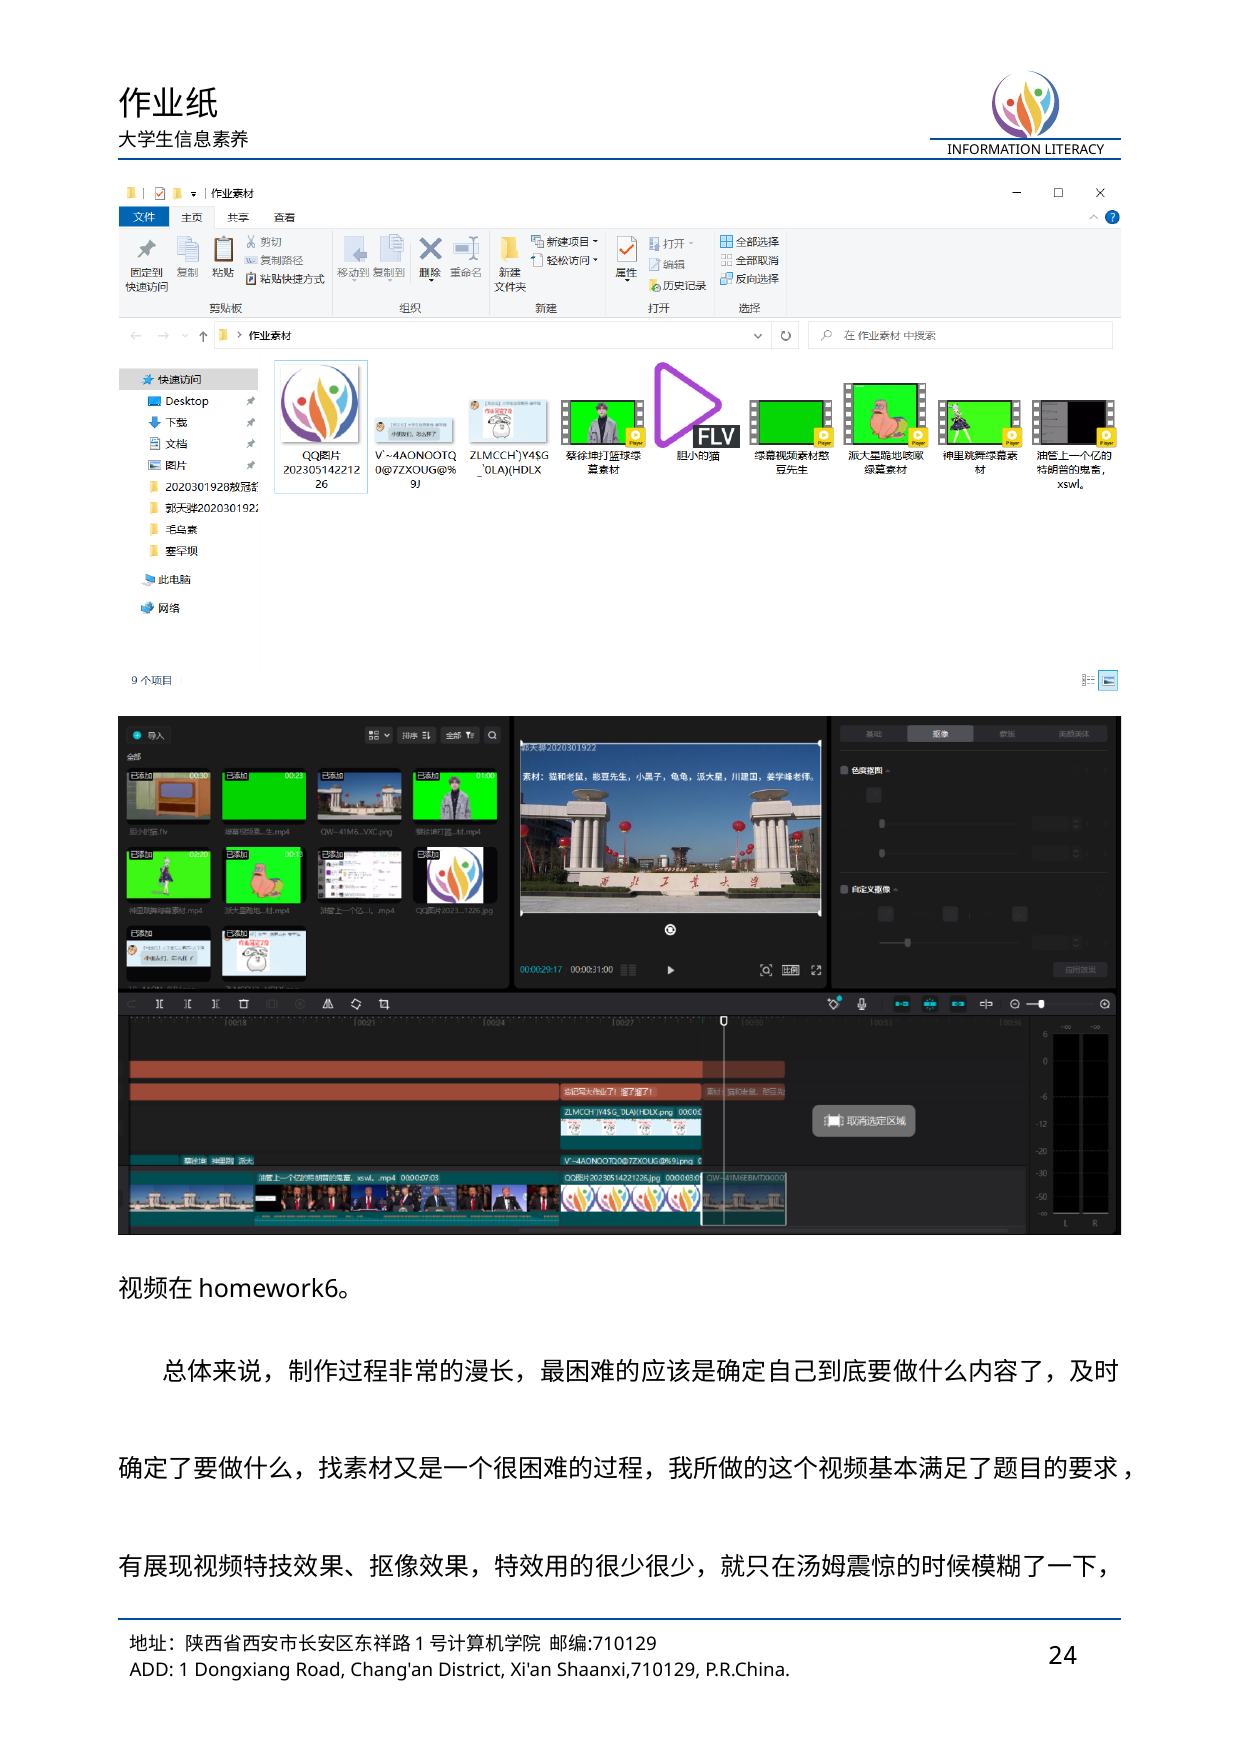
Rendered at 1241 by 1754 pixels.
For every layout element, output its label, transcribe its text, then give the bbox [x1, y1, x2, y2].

picture [118, 716, 1122, 1235]
text 视频在homework6。 [118, 1254, 1122, 1319]
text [118, 1337, 1122, 1597]
picture [118, 179, 1122, 691]
